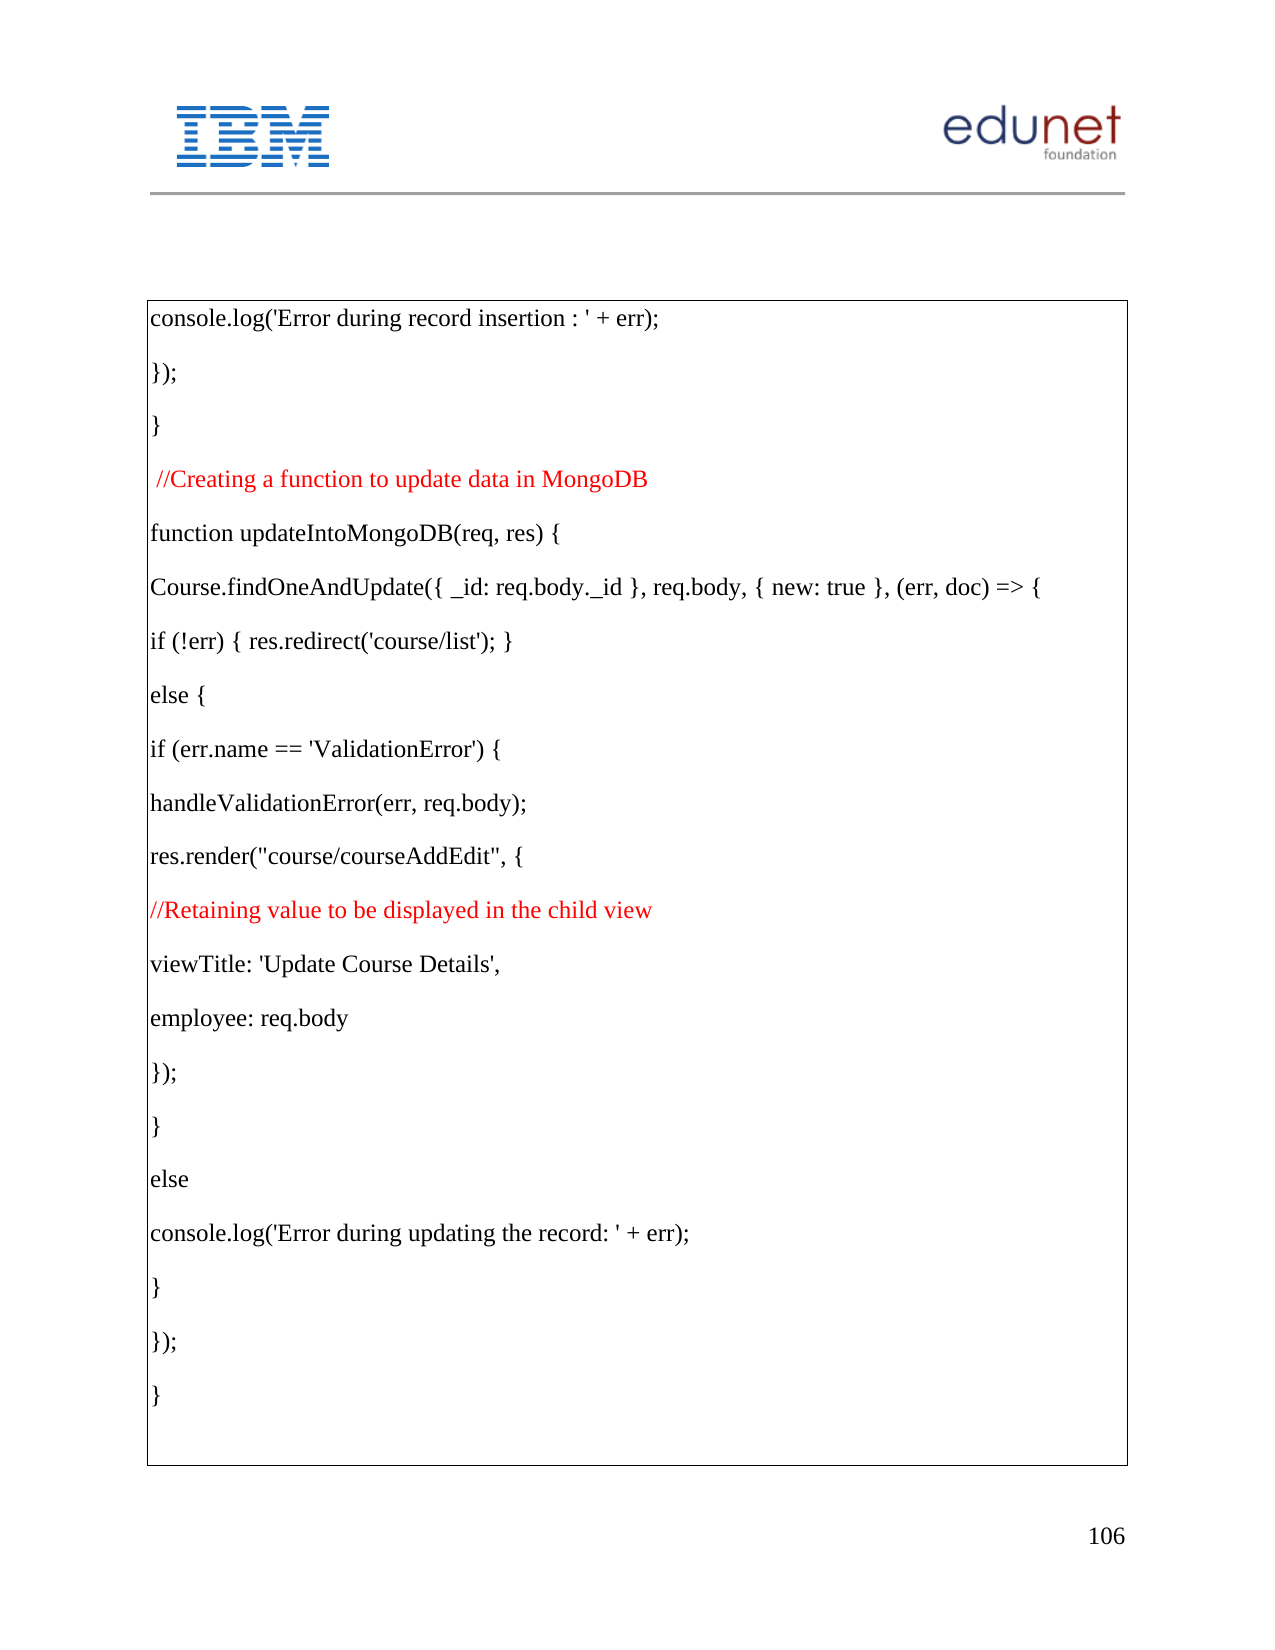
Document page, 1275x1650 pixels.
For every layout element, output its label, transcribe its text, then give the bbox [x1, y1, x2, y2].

text res.render("course/courseAddEdit", { [148, 838, 1127, 870]
text employee: req.body [148, 1000, 1127, 1032]
text //Creating a function to update data in MongoDB [148, 461, 1127, 493]
text }); [148, 354, 1127, 386]
text if (!err) { res.redirect('course/list'); } [148, 623, 1127, 655]
picture [941, 95, 1125, 167]
text viewTitle: 'Update Course Details', [148, 946, 1127, 978]
text console.log('Error during updating the record: ' + err); [148, 1215, 1127, 1247]
text } [148, 1377, 1127, 1409]
text console.log('Error during record insertion : ' + err); [148, 301, 1127, 332]
text }); [148, 1054, 1127, 1086]
picture [176, 106, 329, 167]
text }); [148, 1323, 1127, 1355]
text } [148, 1269, 1127, 1301]
text else { [148, 677, 1127, 709]
text } [148, 407, 1127, 439]
text function updateIntoMongoDB(req, res) { [148, 515, 1127, 547]
text } [148, 1108, 1127, 1139]
text //Retaining value to be displayed in the child view [148, 892, 1127, 924]
text handleValidationError(err, req.body); [148, 784, 1127, 816]
text if (err.name == 'ValidationError') { [148, 731, 1127, 762]
text Course.findOneAndUpdate({ _id: req.body._id }, req.body, { new: true }, (err, doc) => { [148, 569, 1127, 601]
text else [148, 1161, 1127, 1193]
